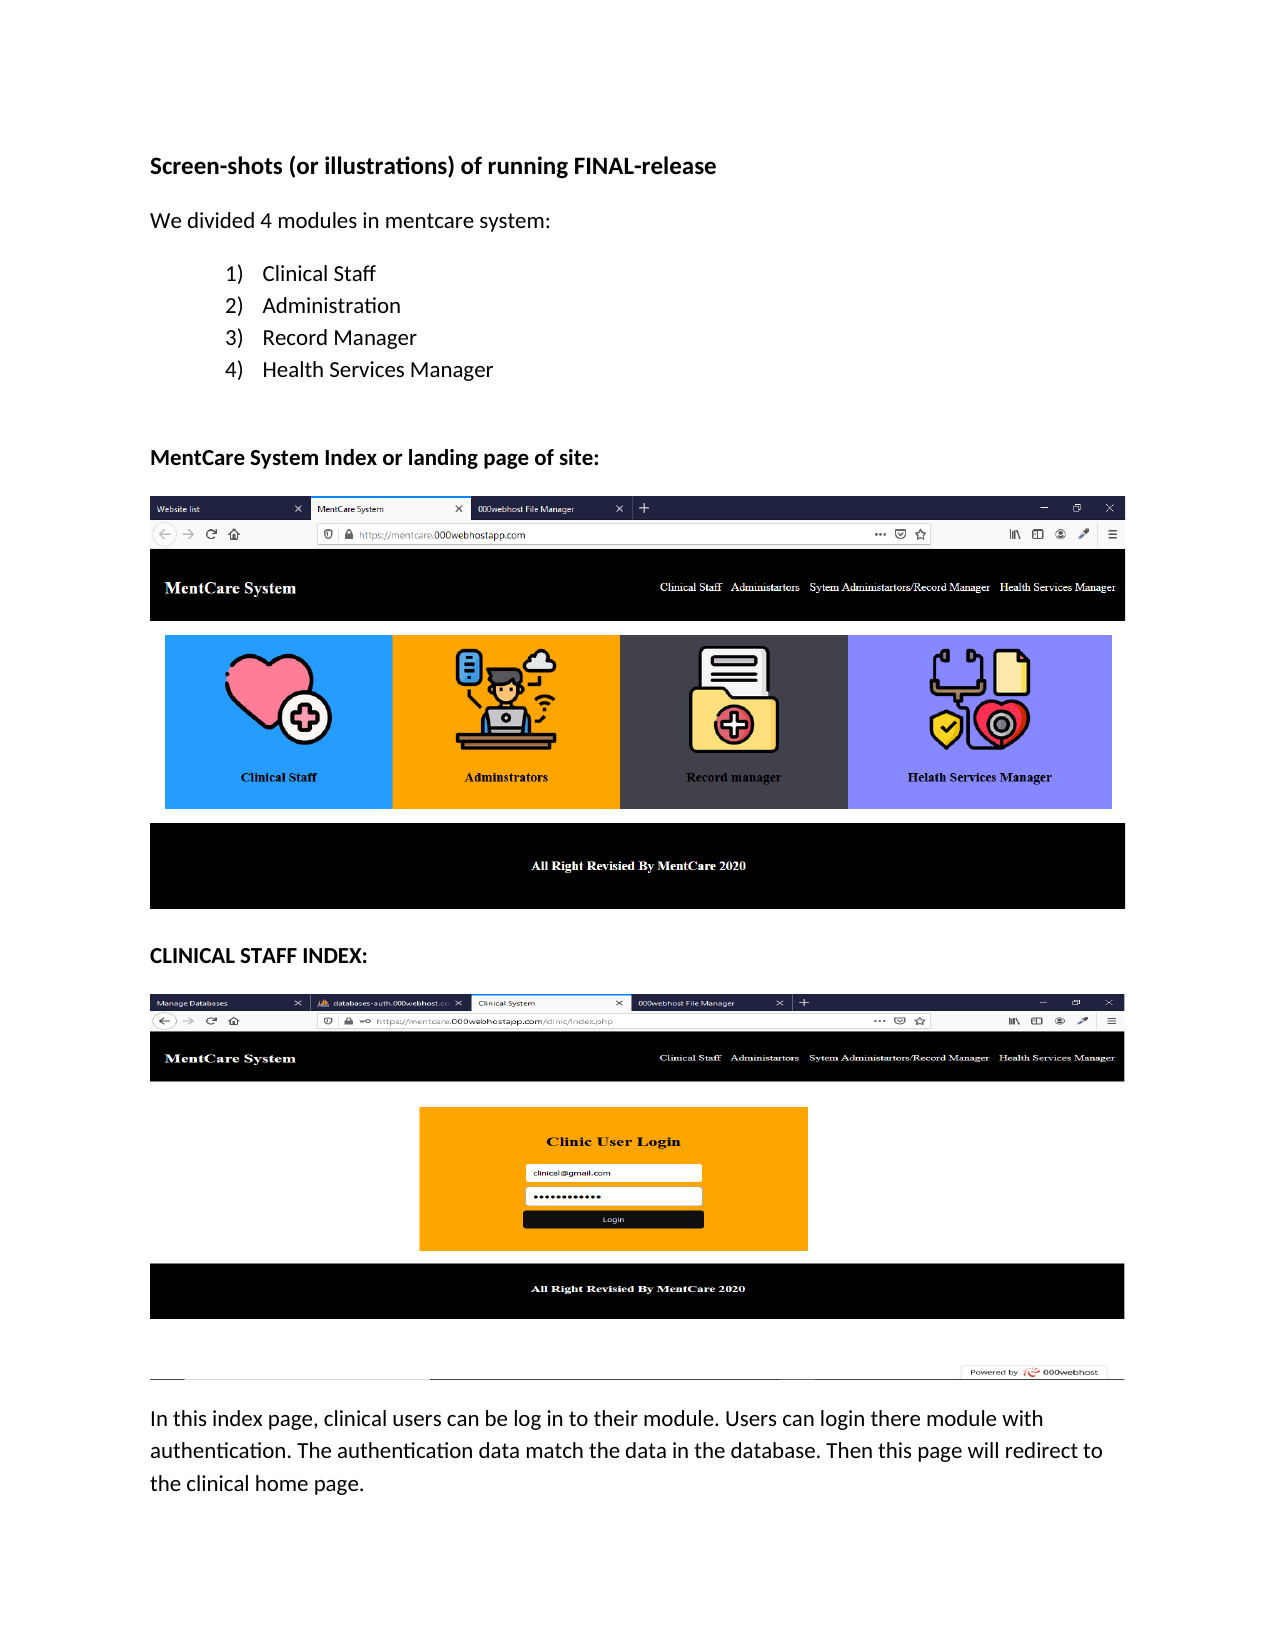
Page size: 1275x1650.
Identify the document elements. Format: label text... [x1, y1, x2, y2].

text MentCare System Index or landing page of site: [150, 443, 1125, 471]
text CLINICAL STAFF INDEX: [150, 941, 1125, 969]
text Screen-shots (or illustrations) of running FINAL-release [150, 150, 1125, 181]
picture [150, 496, 1125, 917]
list Clinical Staff [225, 259, 1125, 287]
list Record Manager [225, 323, 1125, 351]
picture [150, 994, 1125, 1380]
list Health Services Manager [225, 355, 1125, 383]
text In this index page, clinical users can be log in to their module. Users can login there module with authentication. The authentication data match the data in the database. Then this page will redirect to the clinical home page. [150, 1404, 1125, 1497]
text We divided 4 modules in mentcare system: [150, 206, 1125, 234]
list Administration [225, 291, 1125, 319]
